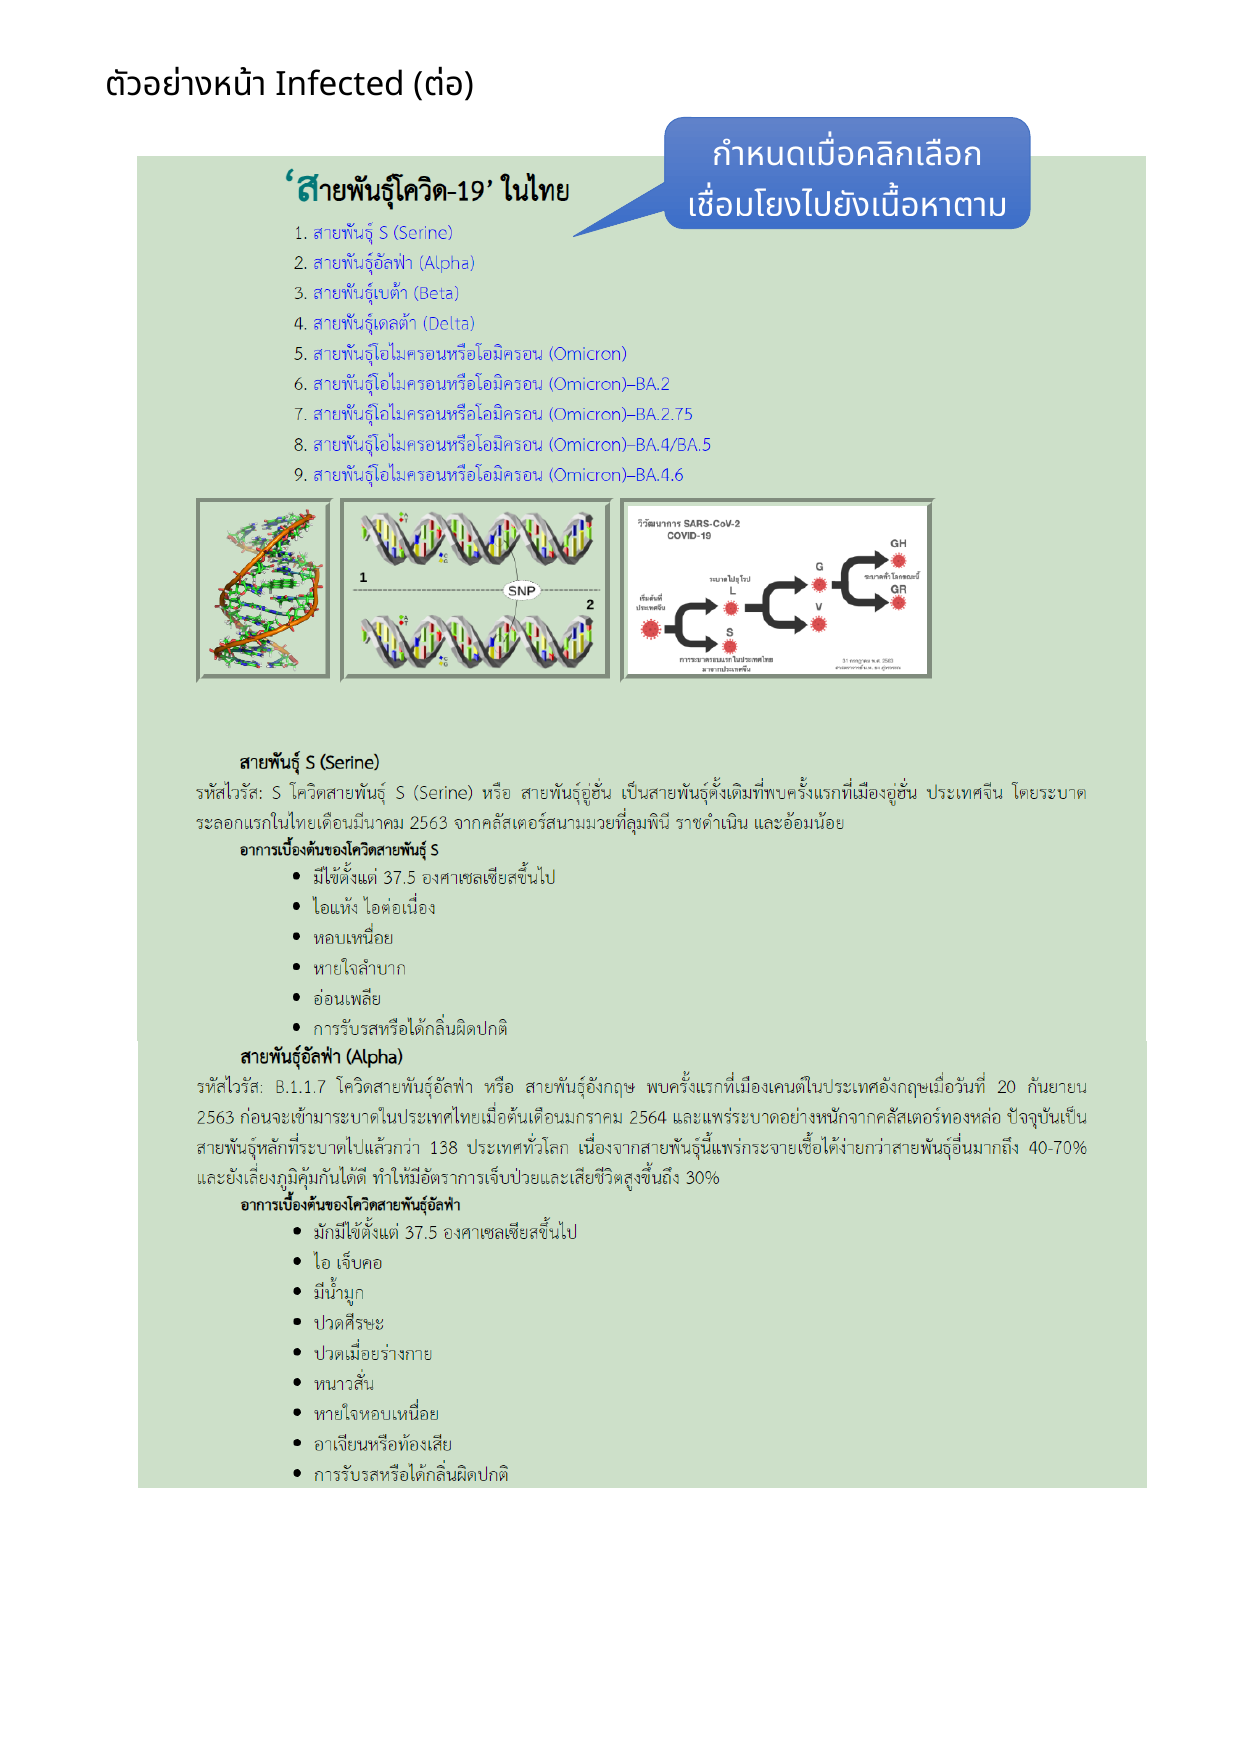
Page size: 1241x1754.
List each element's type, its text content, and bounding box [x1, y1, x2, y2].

picture [104, 156, 1170, 1488]
text ตัวอย่างหน้า Infected (ต่อ) [105, 60, 1135, 111]
